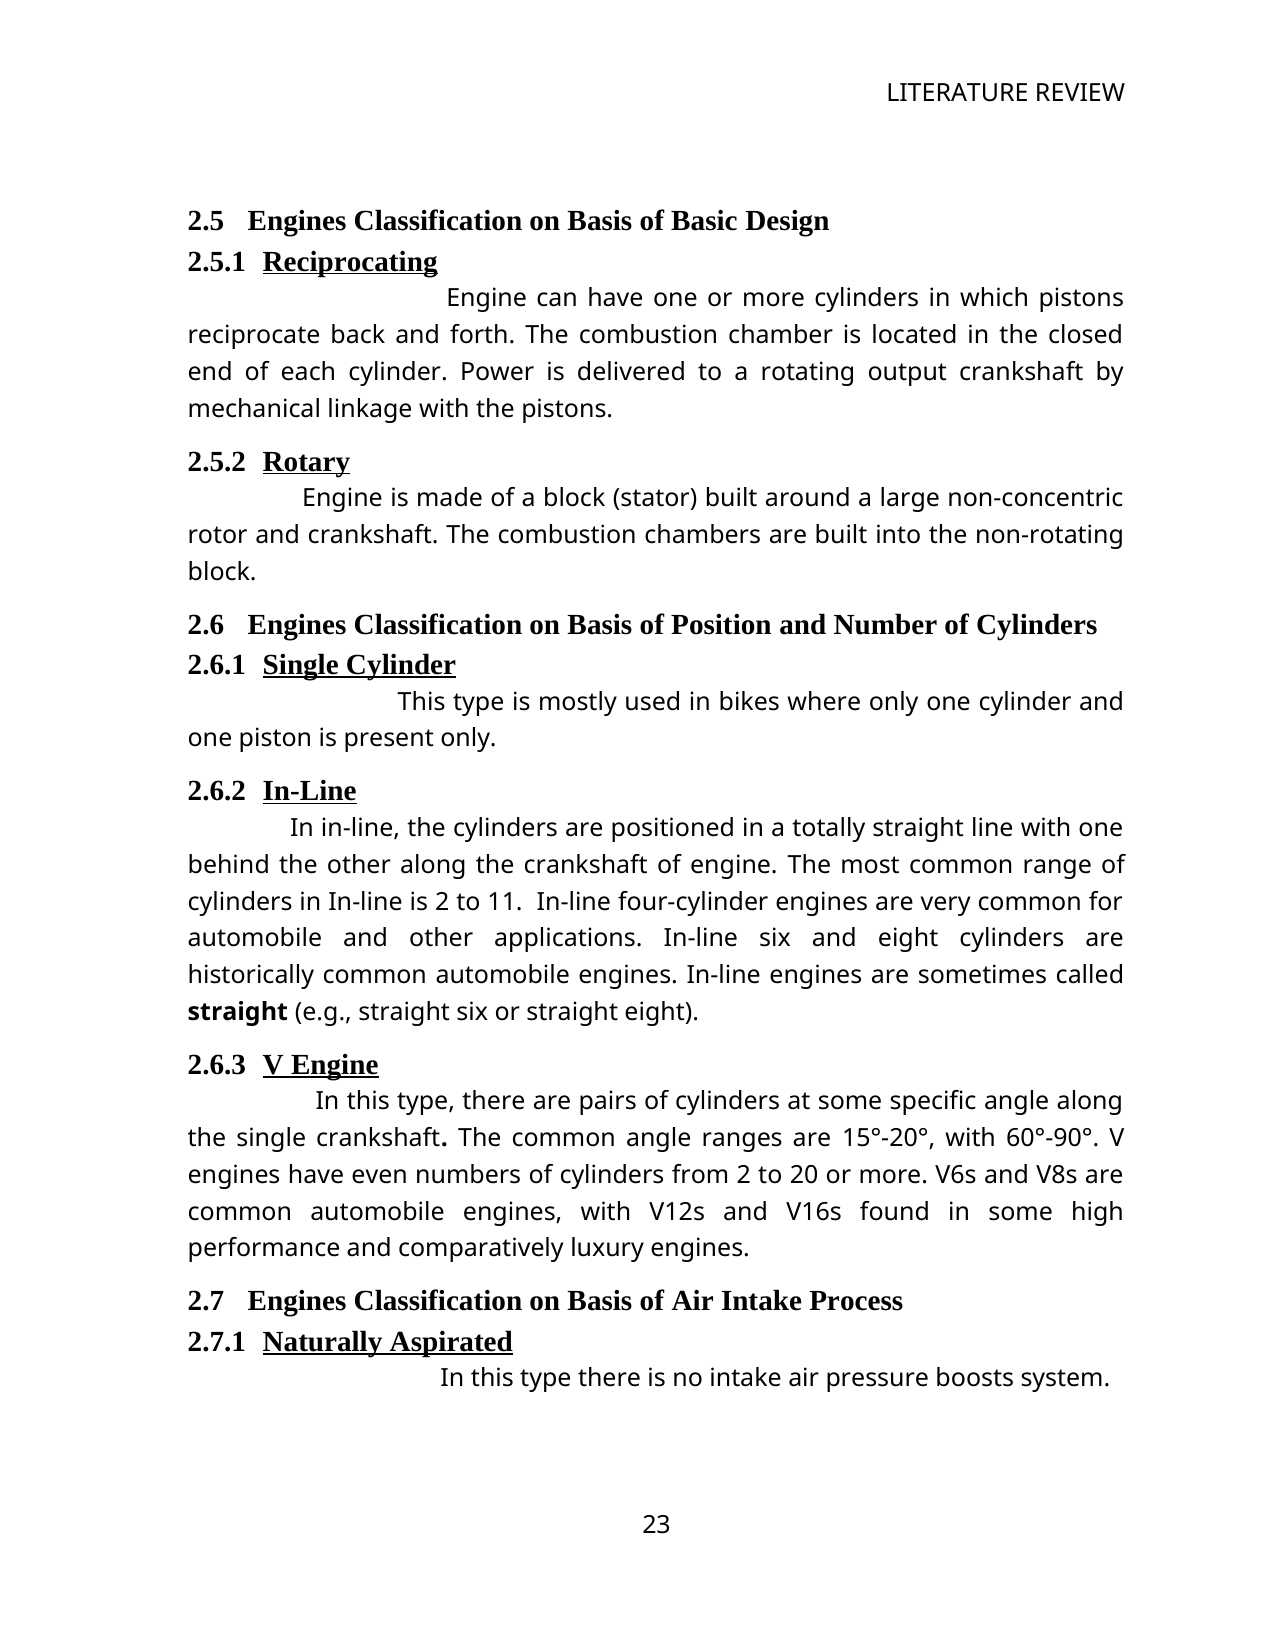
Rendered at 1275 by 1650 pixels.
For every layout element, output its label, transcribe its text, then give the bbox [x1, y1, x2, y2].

text Engine is made of a block (stator) built around a large non-concentric rotor and crankshaft. The combustion chambers are built into the non-rotating block. [187, 480, 1125, 587]
text In this type, there are pairs of cylinders at some specific angle along the single crankshaft. The common angle ranges are 15°-20°, with 60°-90°. V engines have even numbers of cylinders from 2 to 20 or more. V6s and V8s are common automobile engines, with V12s and V16s found in some high performance and comparatively luxury engines. [187, 1083, 1125, 1264]
text Engine can have one or more cylinders in which pistons reciprocate back and forth. The combustion chamber is located in the closed end of each cylinder. Power is delivered to a rotating output crankshaft by mechanical linkage with the pistons. [187, 280, 1125, 424]
subtitle In-Line [187, 773, 1125, 807]
subtitle Naturally Aspirated [187, 1324, 1125, 1357]
subtitle Engines Classification on Basis of Position and Number of Cylinders [187, 607, 1125, 640]
subtitle Engines Classification on Basis of Air Intake Process [187, 1283, 1125, 1317]
subtitle V Engine [187, 1047, 1125, 1080]
text In in-line, the cylinders are positioned in a totally straight line with one behind the other along the crankshaft of engine. The most common range of cylinders in In-line is 2 to 11. In-line four-cylinder engines are very common for automobile and other applications. In-line six and eight cylinders are historically common automobile engines. In-line engines are sometimes called straight (e.g., straight six or straight eight). [187, 809, 1125, 1027]
subtitle Single Cylinder [187, 647, 1125, 681]
text In this type there is no intake air pressure boosts system. [187, 1360, 1125, 1394]
subtitle Reciprocating [187, 244, 1125, 277]
subtitle Rotary [187, 444, 1125, 477]
subtitle Engines Classification on Basis of Basic Design [187, 203, 1125, 237]
text This type is mostly used in bikes where only one cylinder and one piston is present only. [187, 683, 1125, 754]
